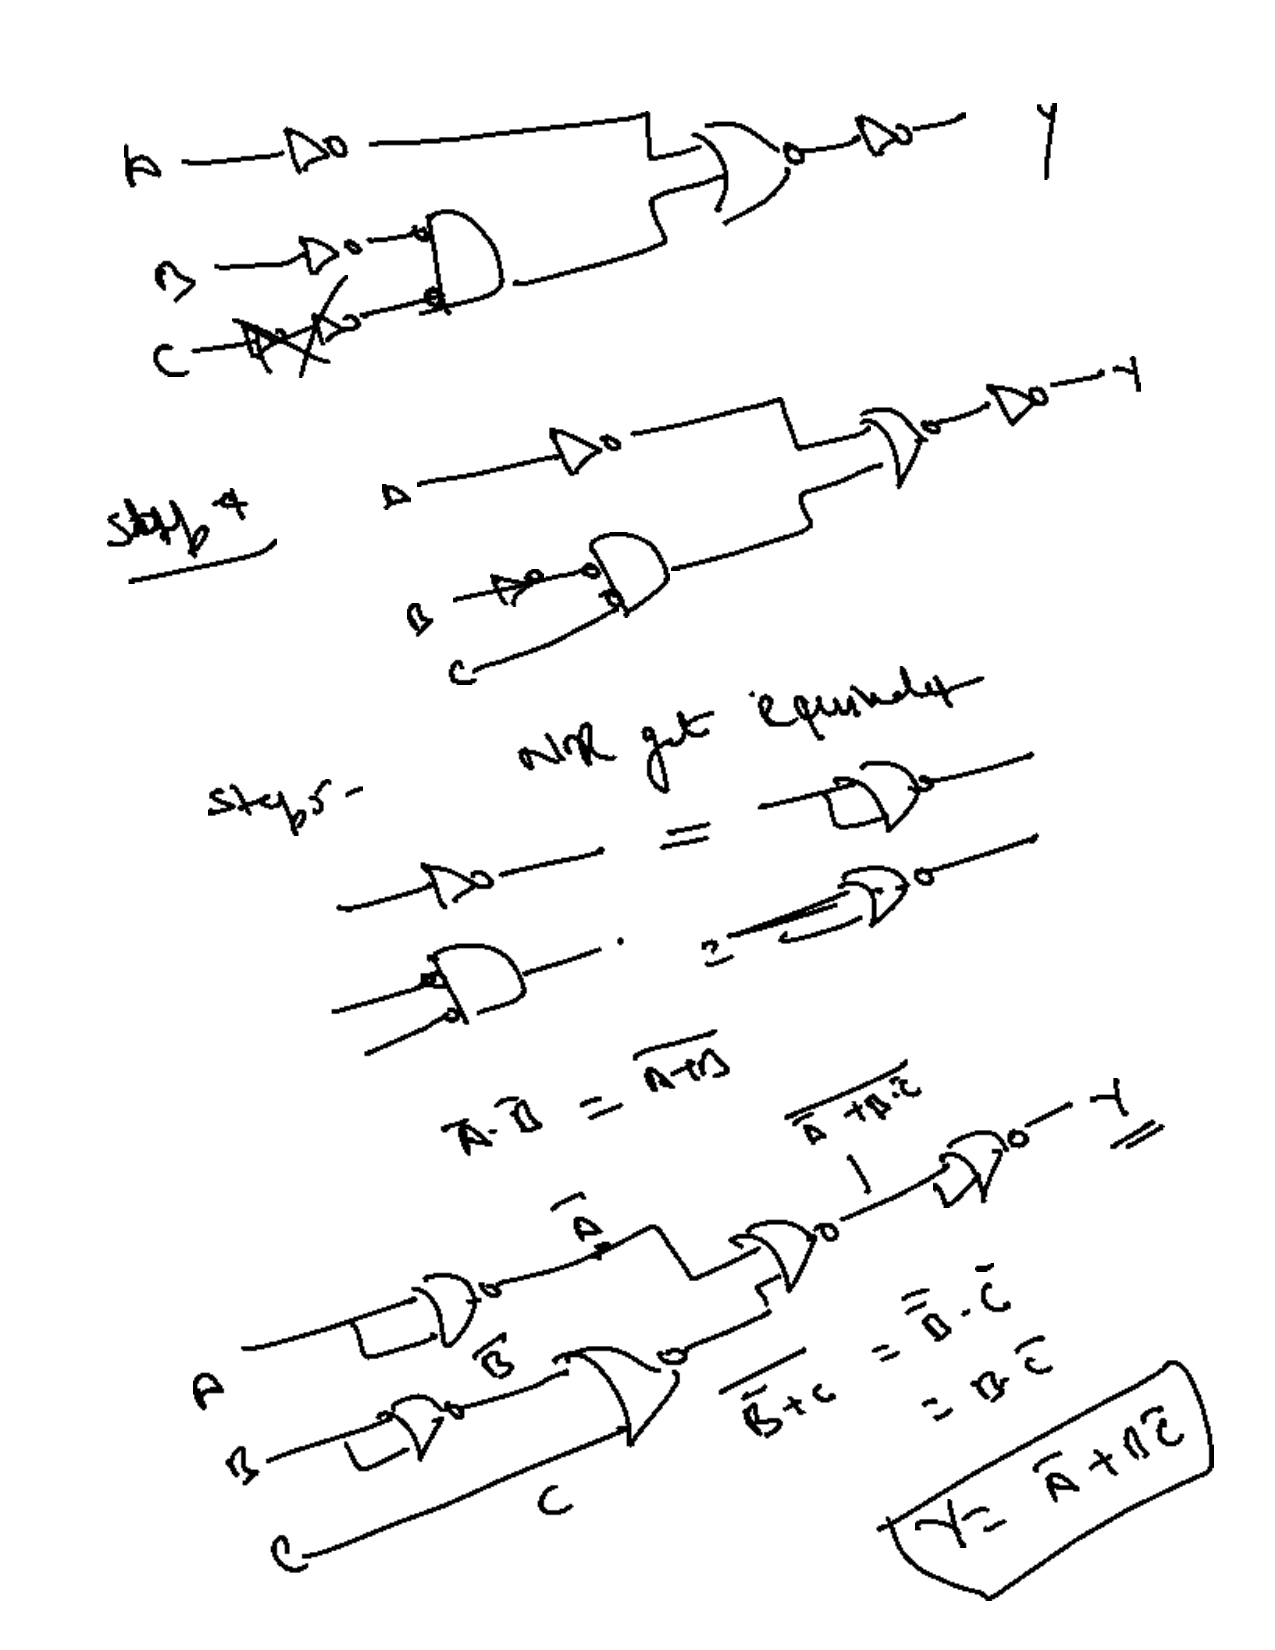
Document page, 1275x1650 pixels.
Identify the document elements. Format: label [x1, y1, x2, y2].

picture [124, 111, 1141, 571]
picture [1037, 103, 1057, 180]
picture [382, 484, 411, 510]
picture [193, 532, 1214, 1601]
picture [107, 488, 277, 584]
